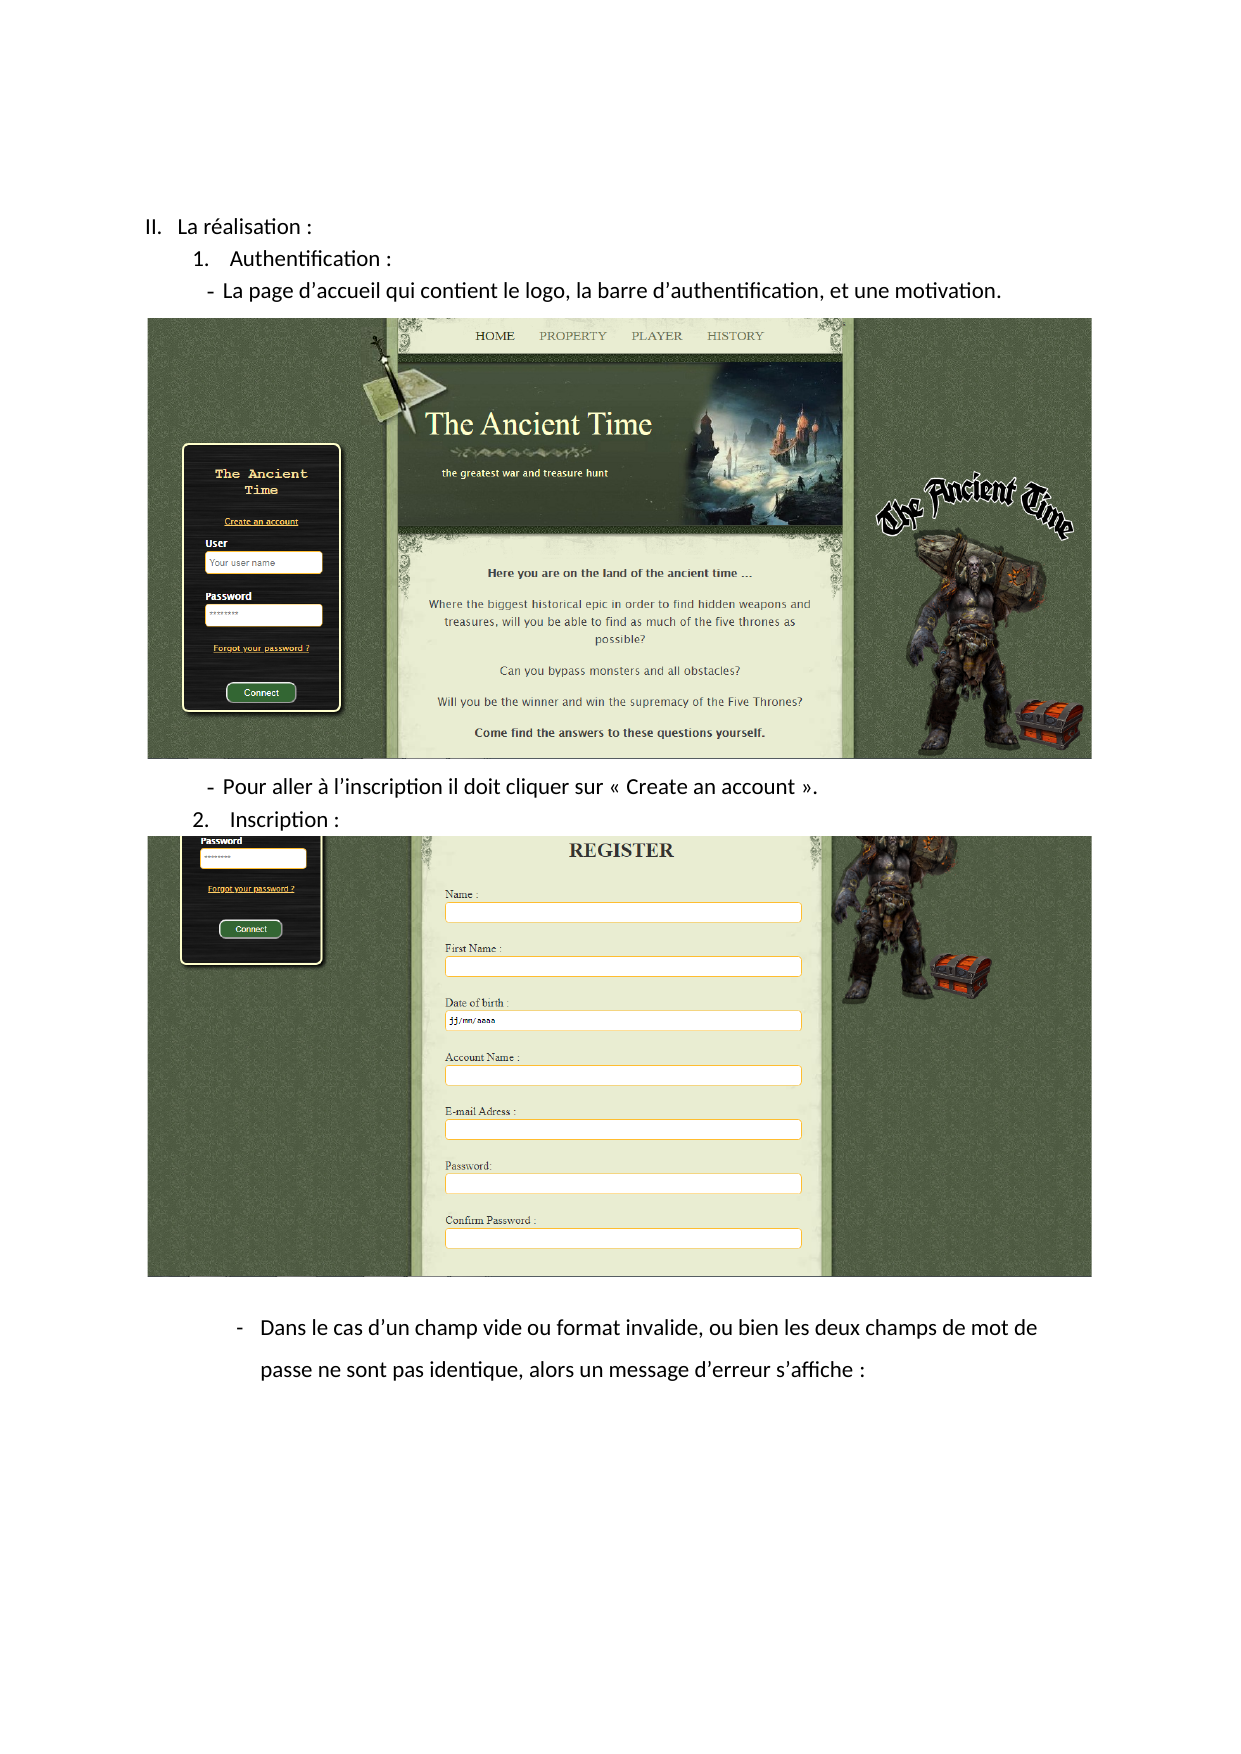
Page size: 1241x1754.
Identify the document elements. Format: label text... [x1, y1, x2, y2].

list Authentification : [192, 244, 1093, 272]
list La page d’accueil qui contient le logo, la barre d’authentification, et une motivation. [207, 276, 1093, 304]
list La réalisation : [162, 212, 1093, 240]
list Dans le cas d’un champ vide ou format invalide, ou bien les deux champs de mot de passe ne sont pas identique, alors un message d’erreur s’affiche : [236, 1313, 1093, 1383]
list Pour aller à l’inscription il doit cliquer sur « Create an account ». [207, 772, 1093, 801]
picture [147, 836, 1092, 1277]
picture [147, 318, 1092, 759]
list Inscription : [192, 805, 1093, 833]
